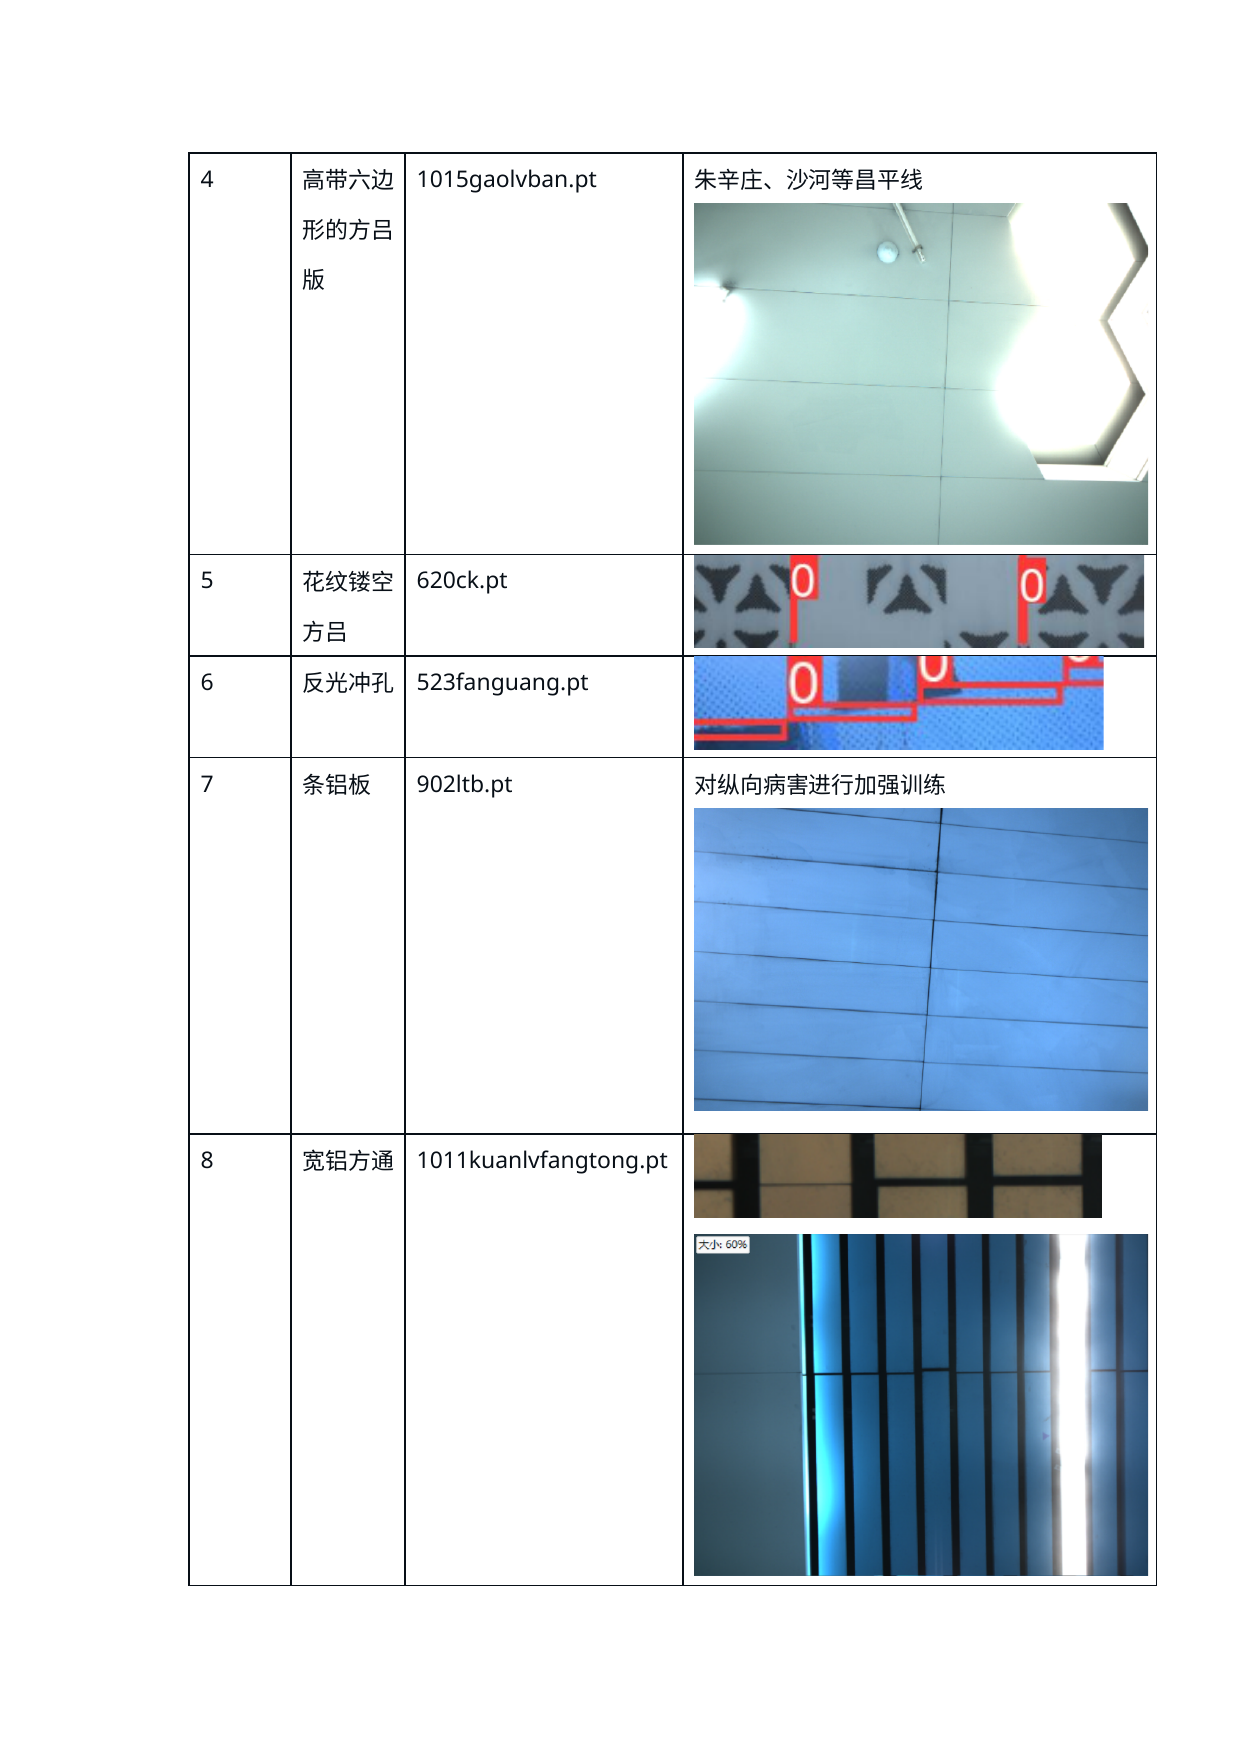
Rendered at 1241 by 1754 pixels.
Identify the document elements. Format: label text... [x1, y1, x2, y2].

picture [694, 656, 1104, 750]
picture [694, 1134, 1102, 1218]
table_cell 7 [190, 758, 290, 1133]
table_cell 1015gaolvban.pt [406, 154, 682, 553]
table_cell 花纹镂空方吕 [292, 555, 404, 655]
table_cell 条铝板 [292, 758, 404, 1133]
picture [694, 1234, 1149, 1576]
table_cell 对纵向病害进行加强训练 [684, 758, 1156, 1133]
table_cell 523fanguang.pt [406, 657, 682, 757]
table_cell 6 [190, 657, 290, 757]
table_cell 902ltb.pt [406, 758, 682, 1133]
table_cell 1011kuanlvfangtong.pt [406, 1135, 682, 1585]
table_cell 5 [190, 555, 290, 655]
table_cell [684, 657, 1156, 757]
picture [694, 555, 1145, 648]
table_cell [684, 555, 1156, 655]
table_cell 4 [190, 154, 290, 553]
table_cell 620ck.pt [406, 555, 682, 655]
table_cell 宽铝方通 [292, 1135, 404, 1585]
picture [694, 808, 1149, 1111]
table_cell 反光冲孔 [292, 657, 404, 757]
table_cell [684, 1135, 1156, 1585]
table_cell 高带六边形的方吕版 [292, 154, 404, 553]
table_cell 8 [190, 1135, 290, 1585]
picture [694, 203, 1149, 545]
table_cell 朱辛庄、沙河等昌平线 [684, 154, 1156, 553]
